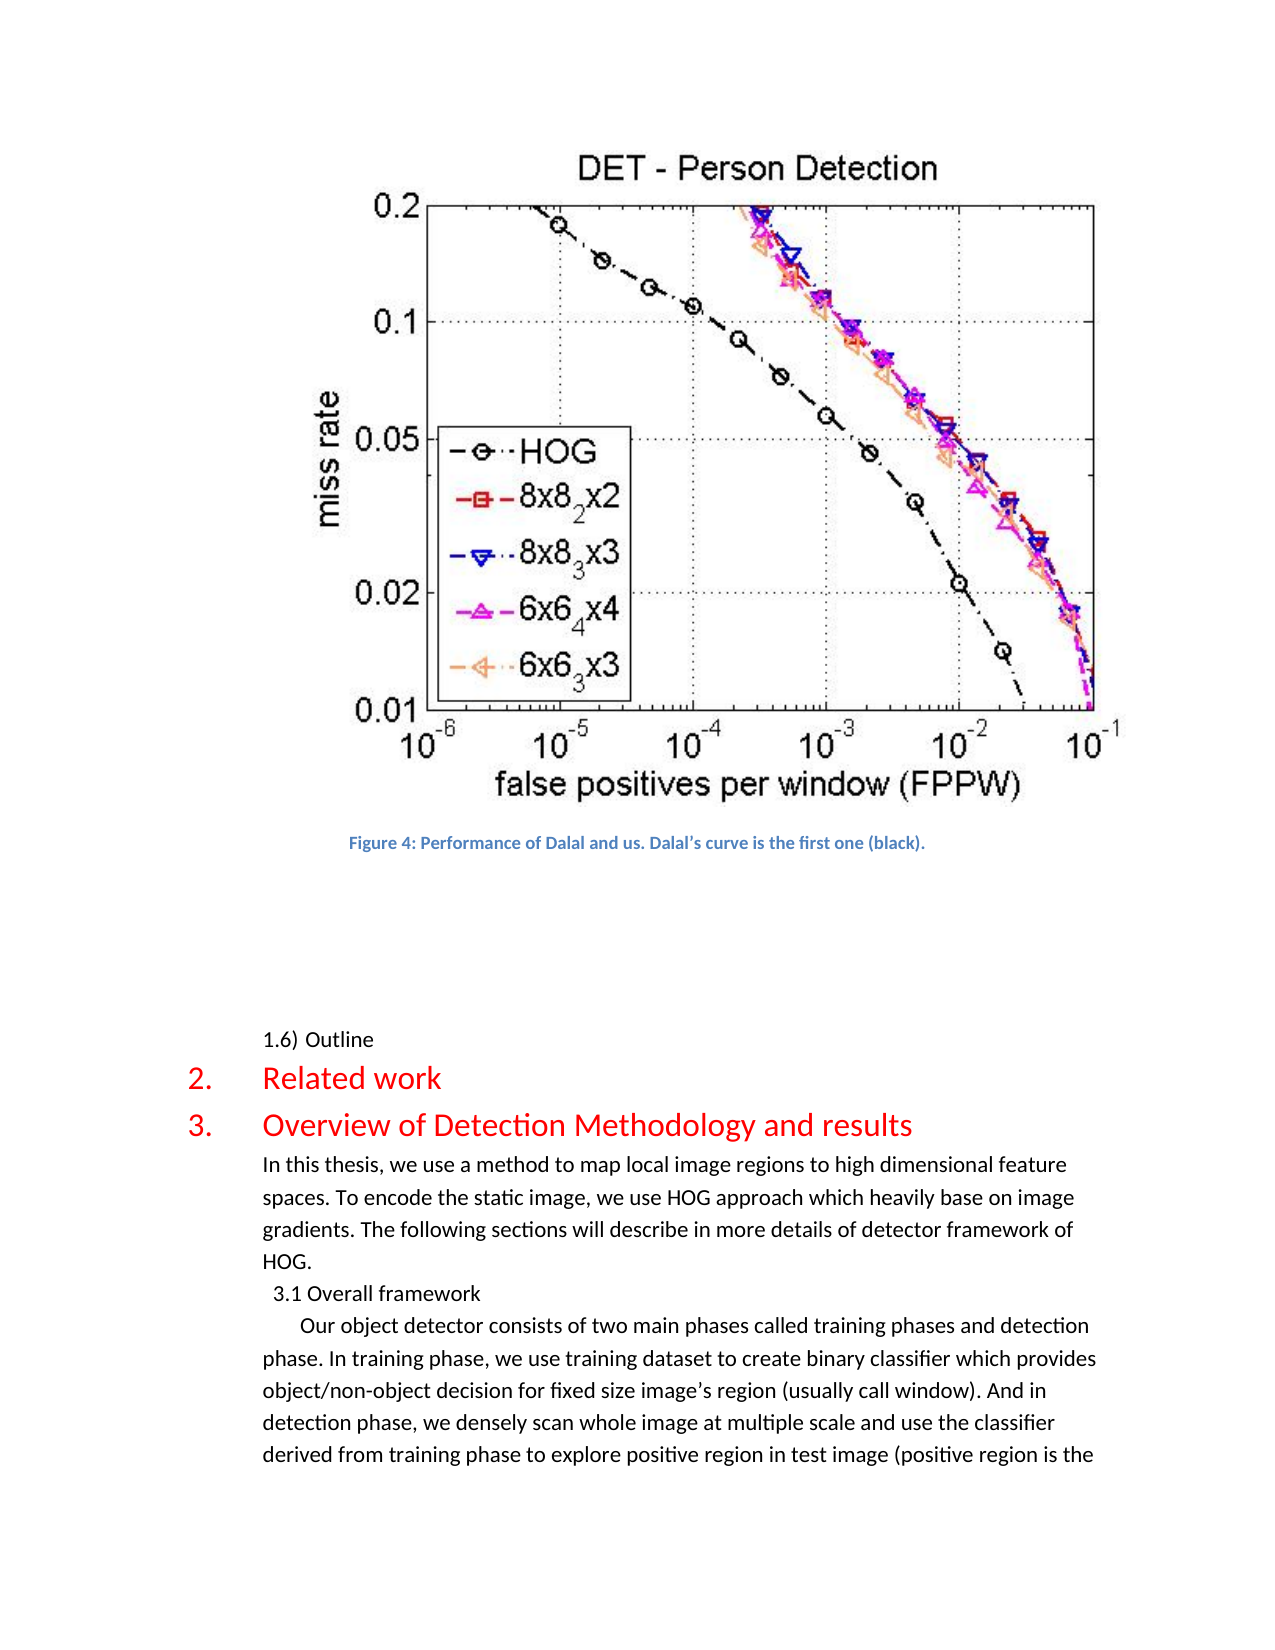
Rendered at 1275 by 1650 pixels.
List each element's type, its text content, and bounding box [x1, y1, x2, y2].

picture [300, 150, 1175, 807]
list Outline [262, 1025, 1125, 1053]
list Overview of Detection Methodology and results [187, 1104, 1125, 1144]
list 3.1 Overall framework [262, 1279, 1125, 1307]
list In this thesis, we use a method to map local image regions to high dimensional feature spaces. To encode the static image, we use HOG approach which heavily base on image gradients. The following sections will describe in more details of detector framework of HOG. [262, 1151, 1125, 1275]
list Related work [187, 1057, 1125, 1098]
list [262, 1311, 1125, 1468]
